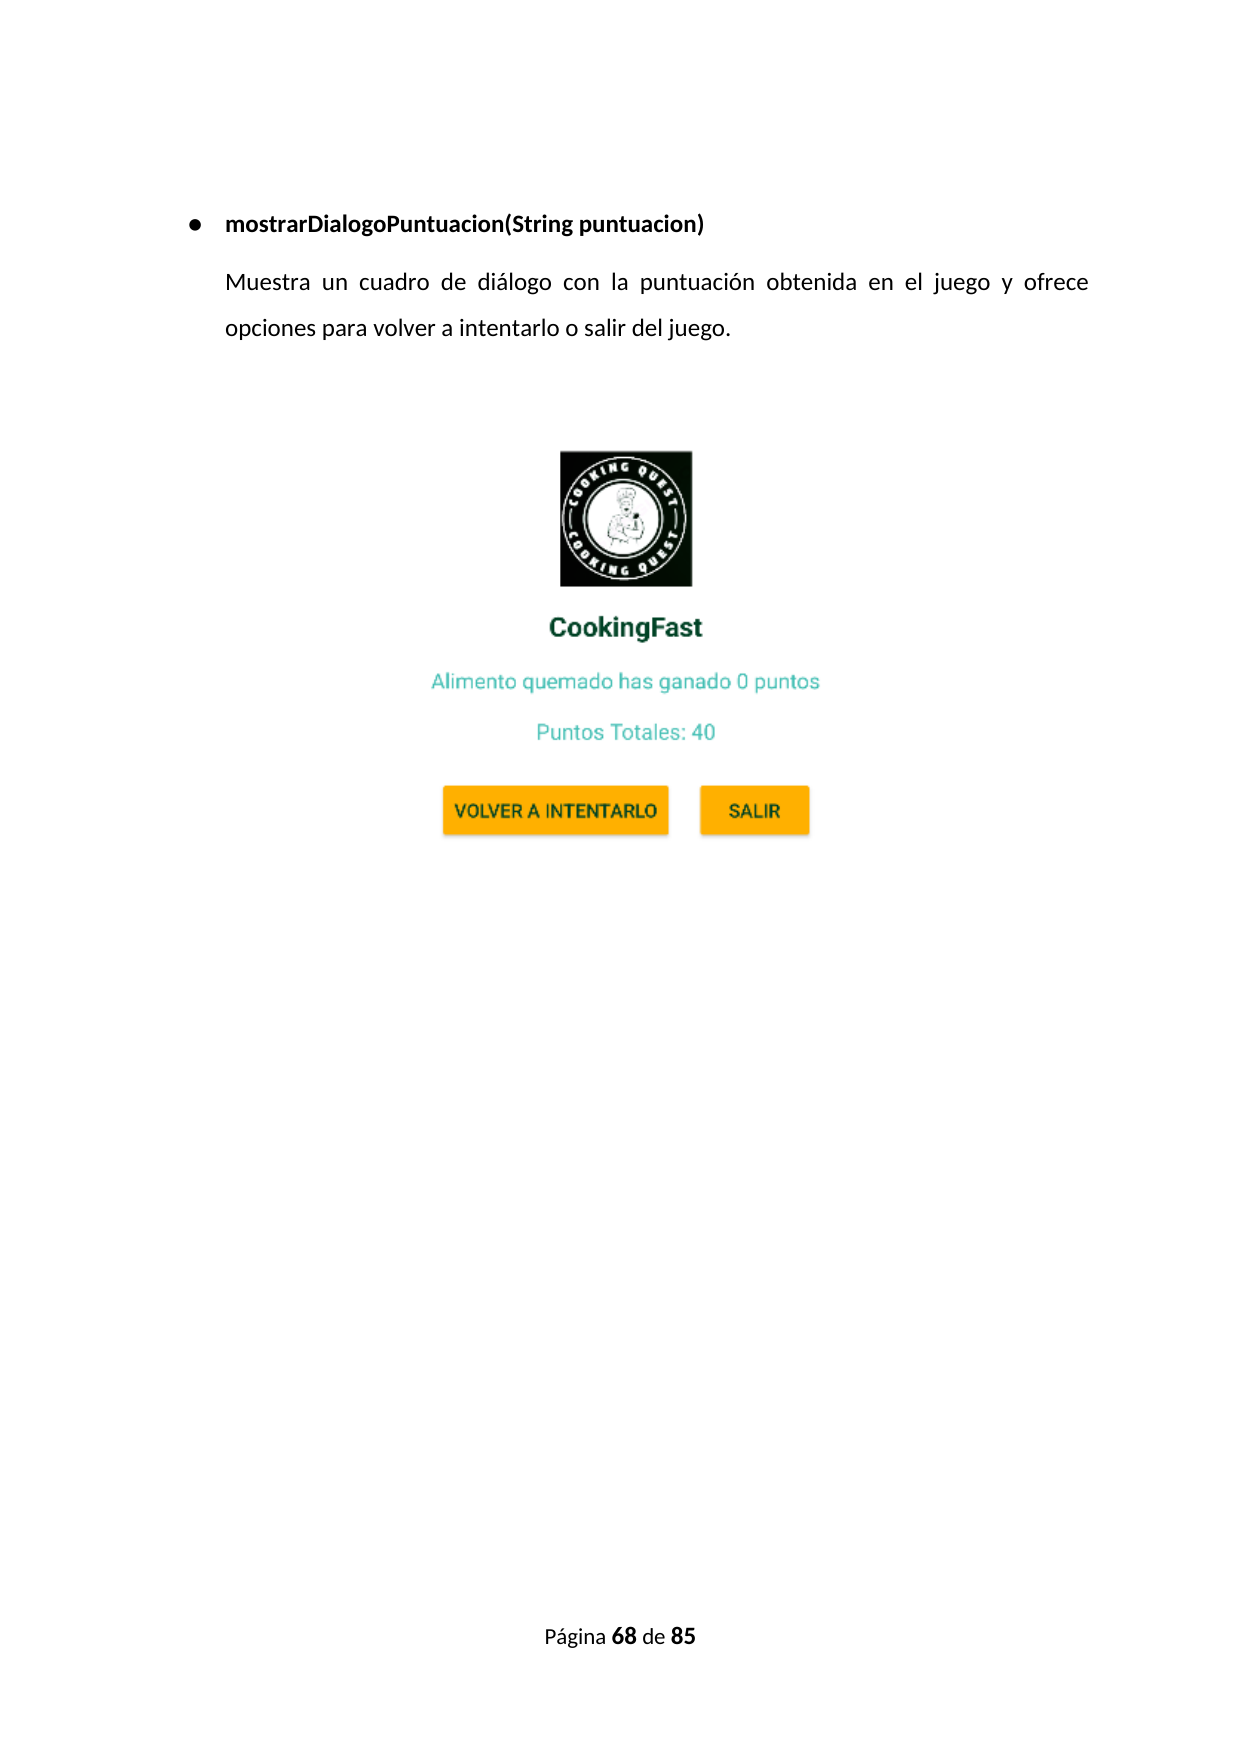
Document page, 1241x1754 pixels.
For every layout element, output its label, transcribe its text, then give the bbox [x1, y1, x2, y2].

picture [393, 439, 861, 850]
list mostrarDialogoPuntuacion(String puntuacion) [187, 208, 1090, 239]
text Muestra un cuadro de diálogo con la puntuación obtenida en el juego y ofrece opciones para volver a intentarlo o salir del juego. [225, 266, 1090, 343]
